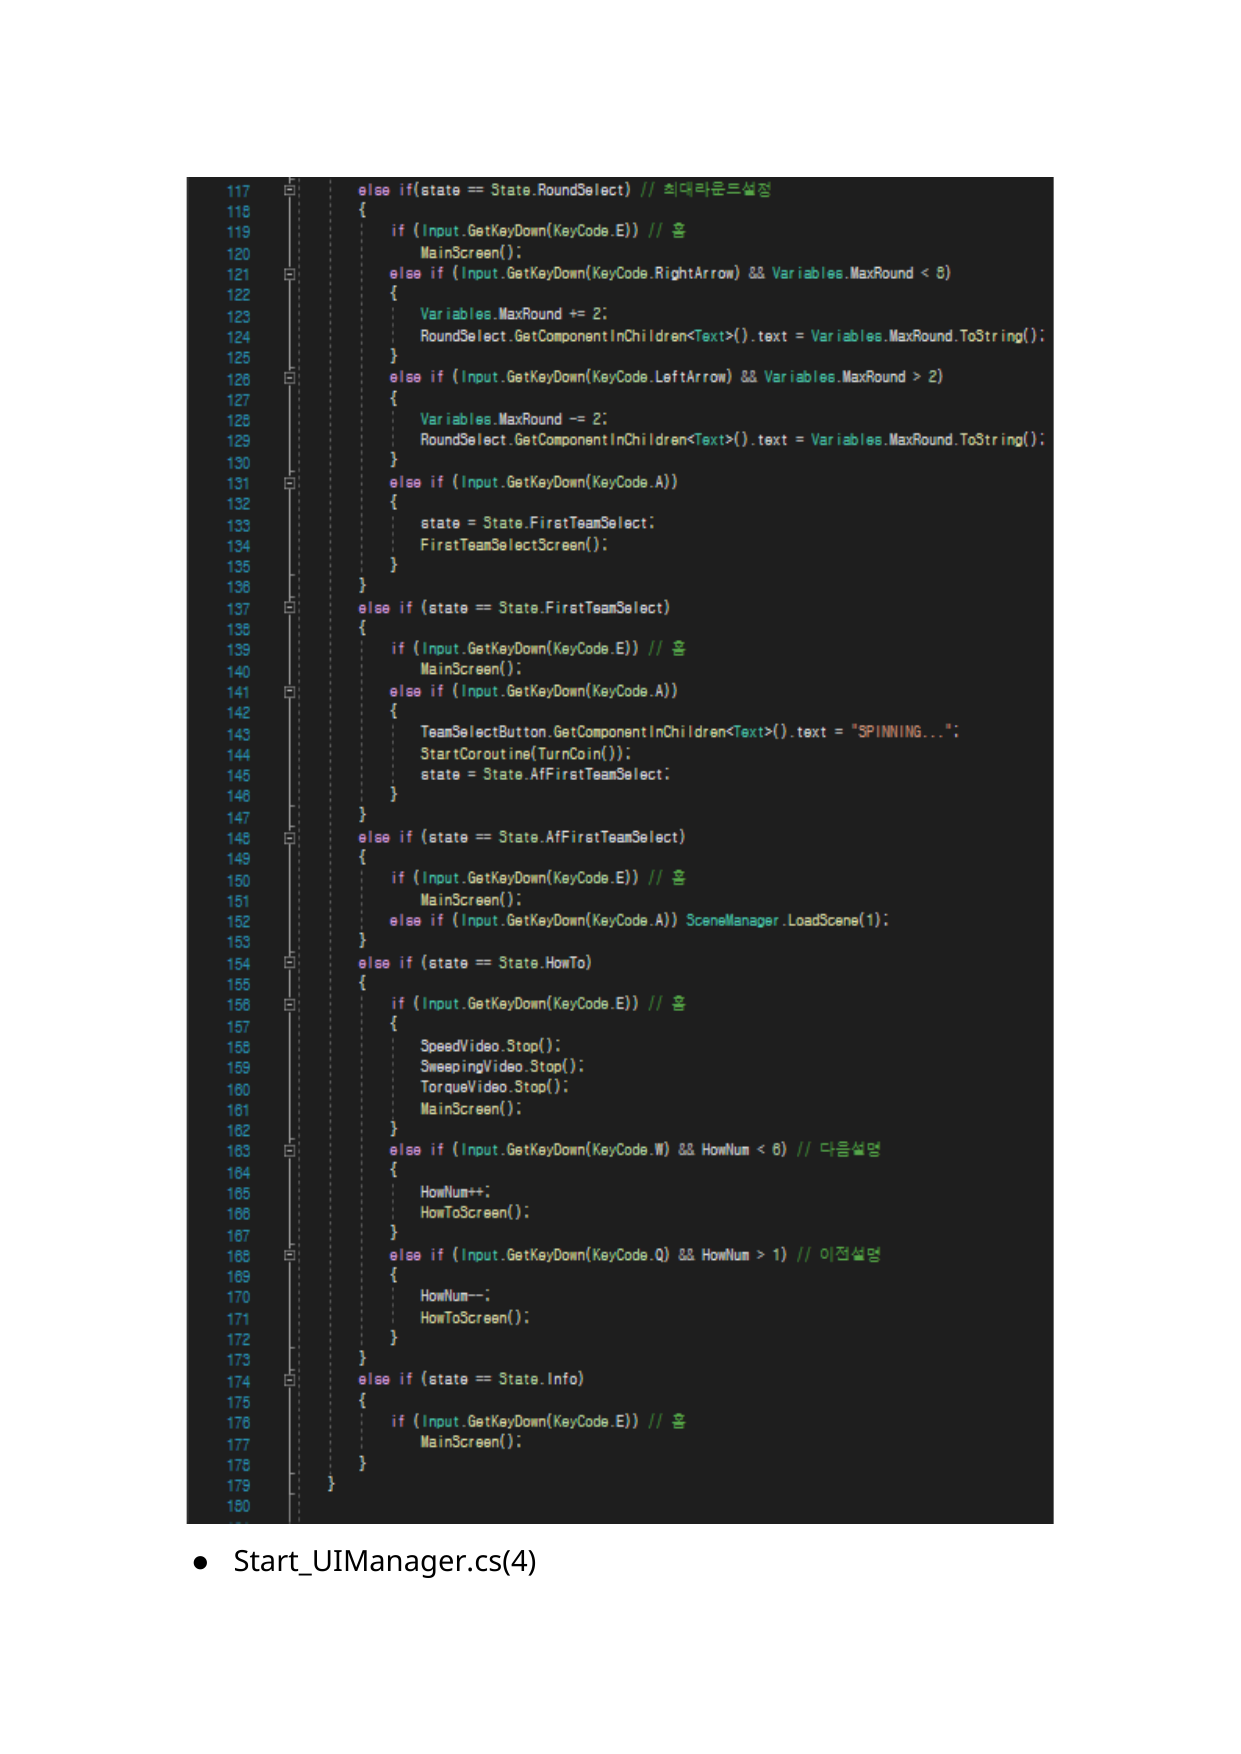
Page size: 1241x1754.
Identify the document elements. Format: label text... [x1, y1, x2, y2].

list Start_UIManager.cs(4) [192, 1540, 1090, 1580]
picture [186, 177, 1054, 1524]
